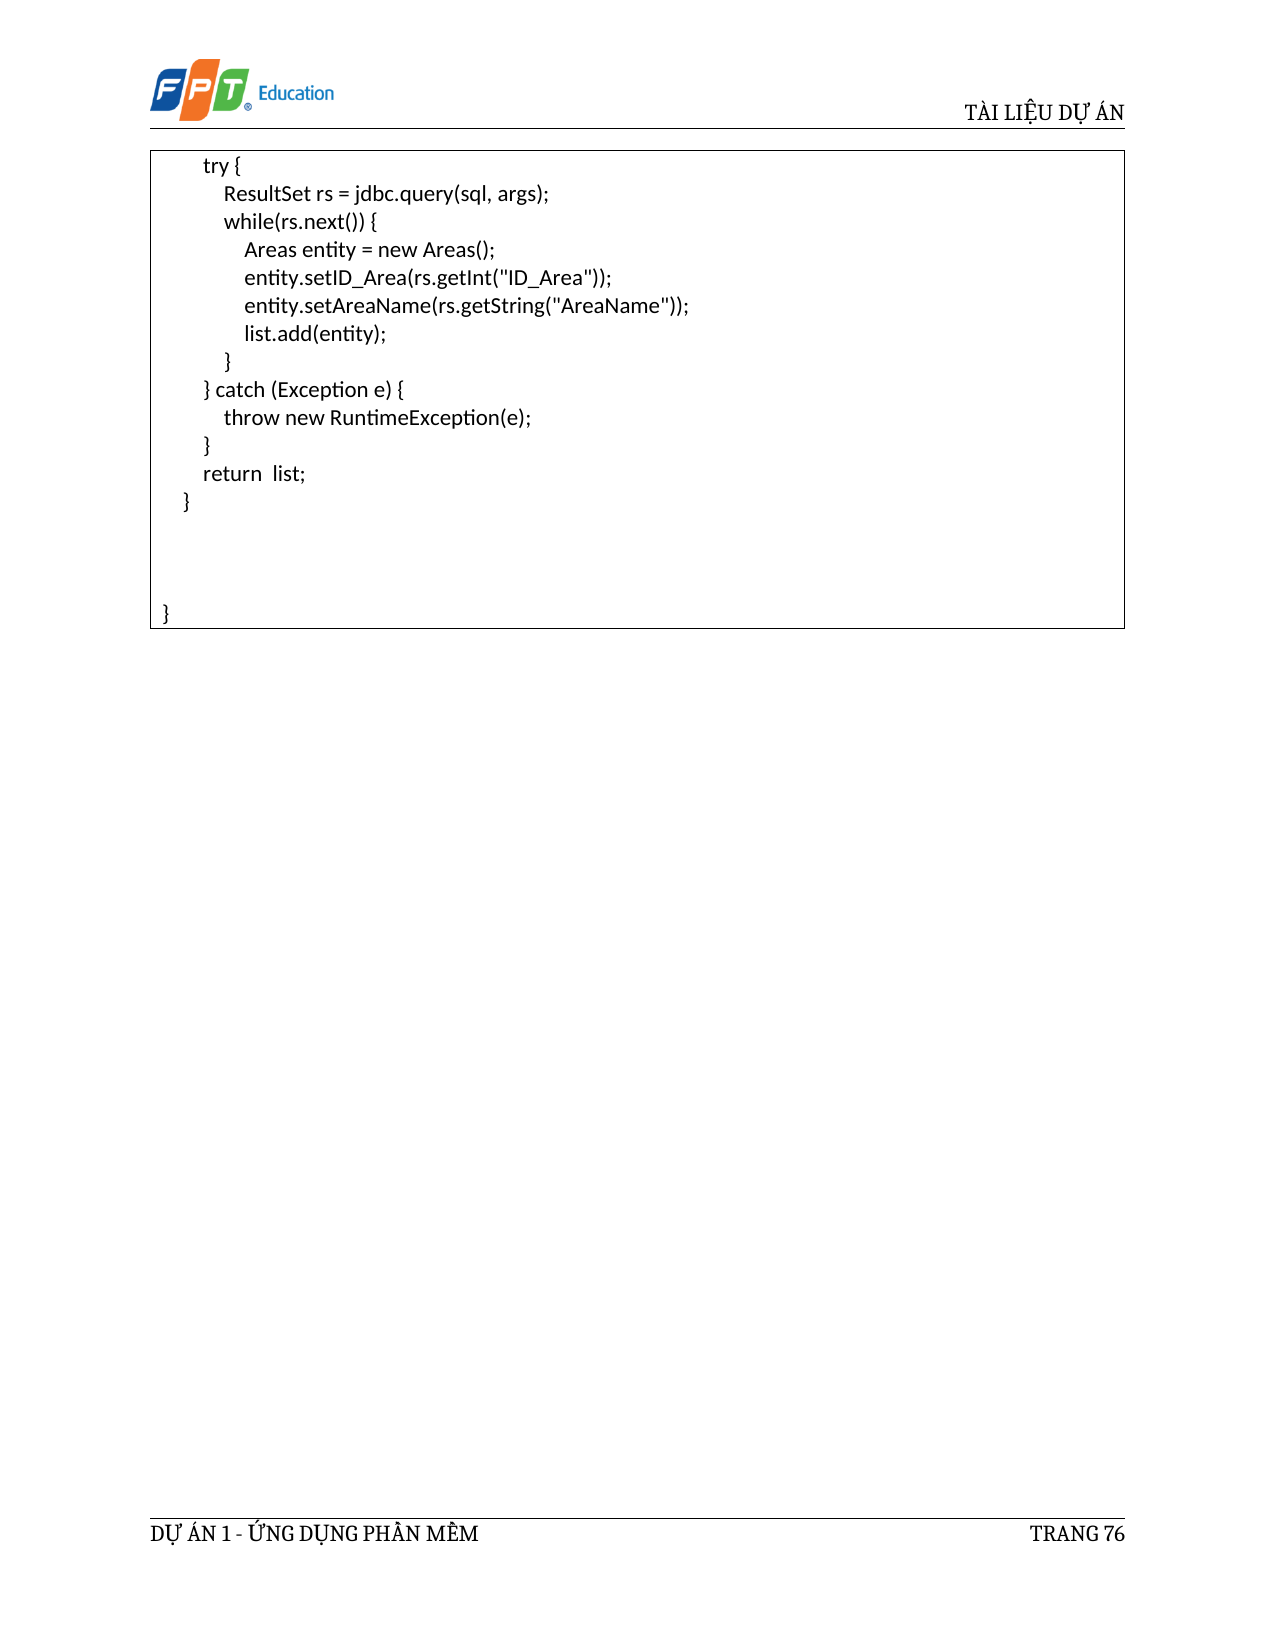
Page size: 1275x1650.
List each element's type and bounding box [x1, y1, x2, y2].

table_header [151, 151, 1124, 627]
picture [150, 59, 336, 121]
